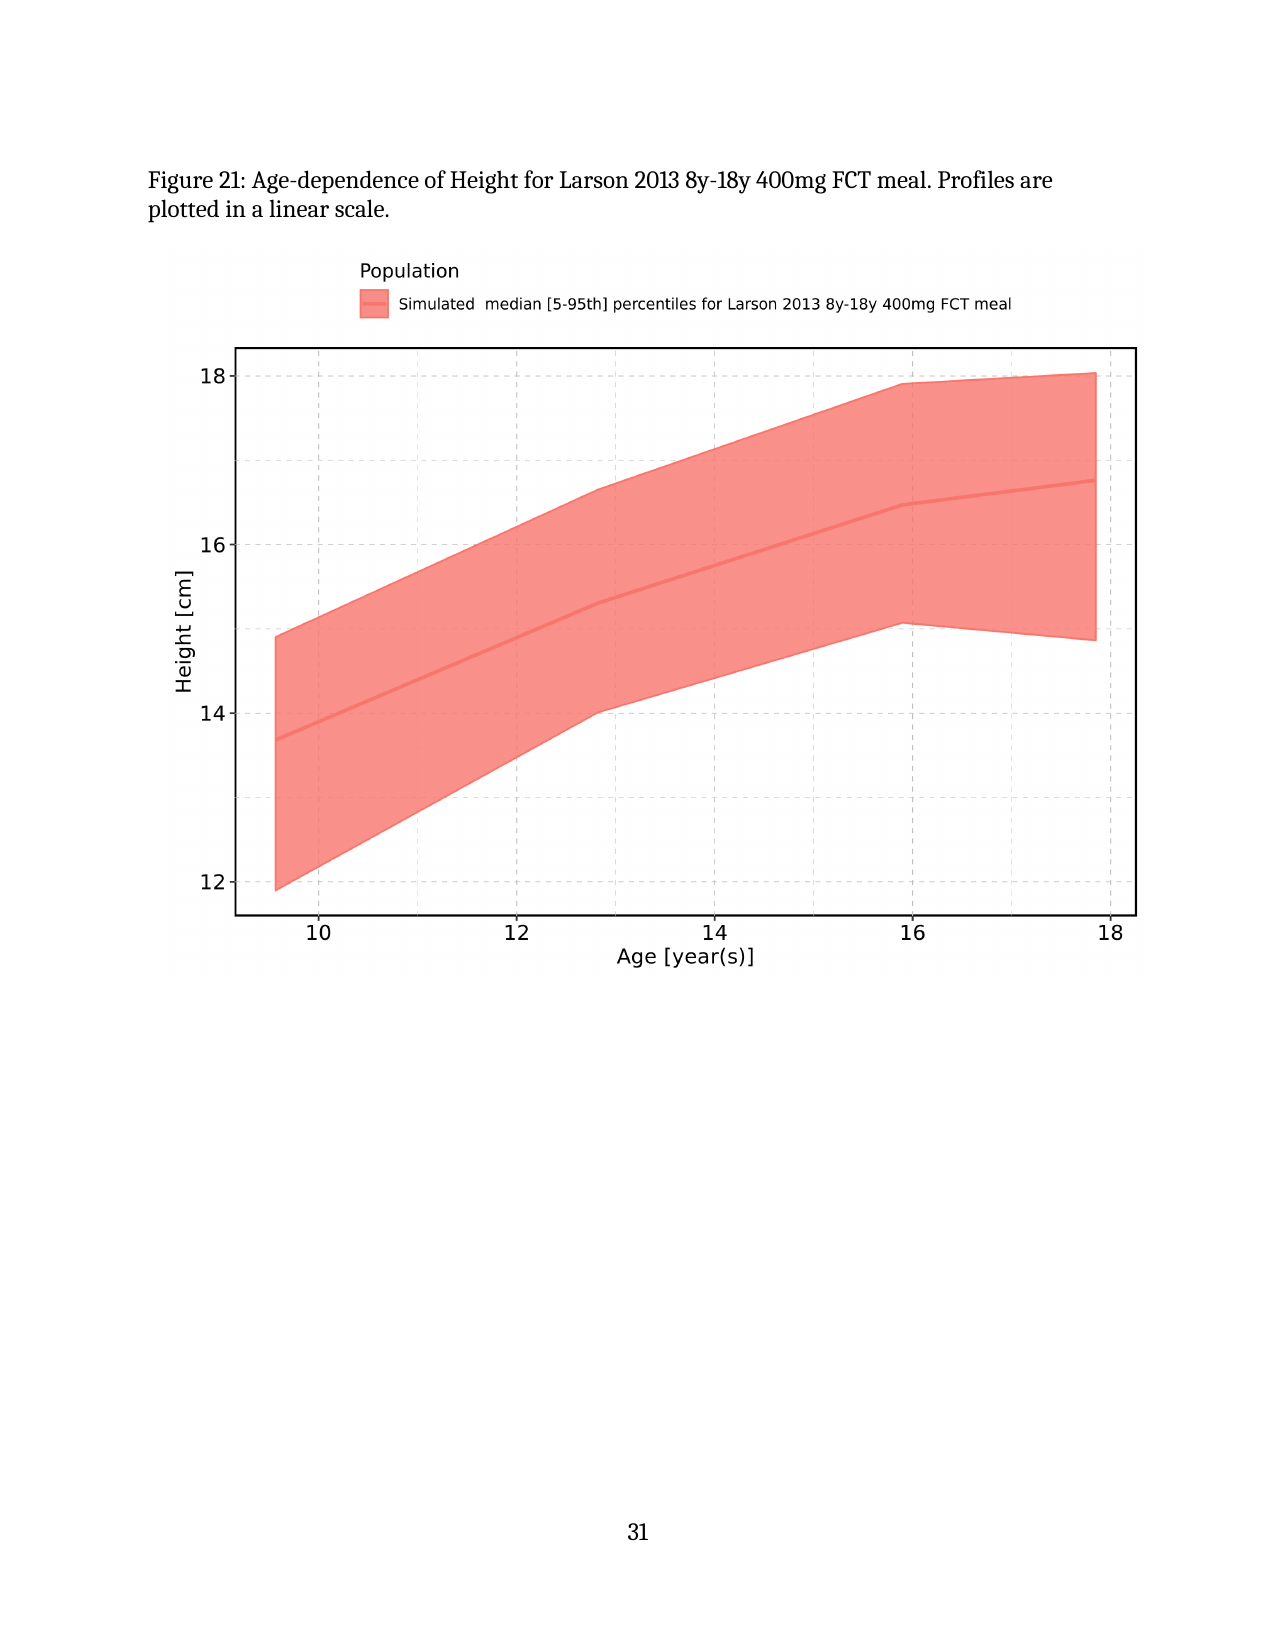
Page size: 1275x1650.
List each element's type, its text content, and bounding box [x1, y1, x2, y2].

picture [166, 242, 1146, 977]
text Figure 21: Age-dependence of Height for Larson 2013 8y-18y 400mg FCT meal. Profiles are plotted in a linear scale. [148, 166, 1127, 224]
